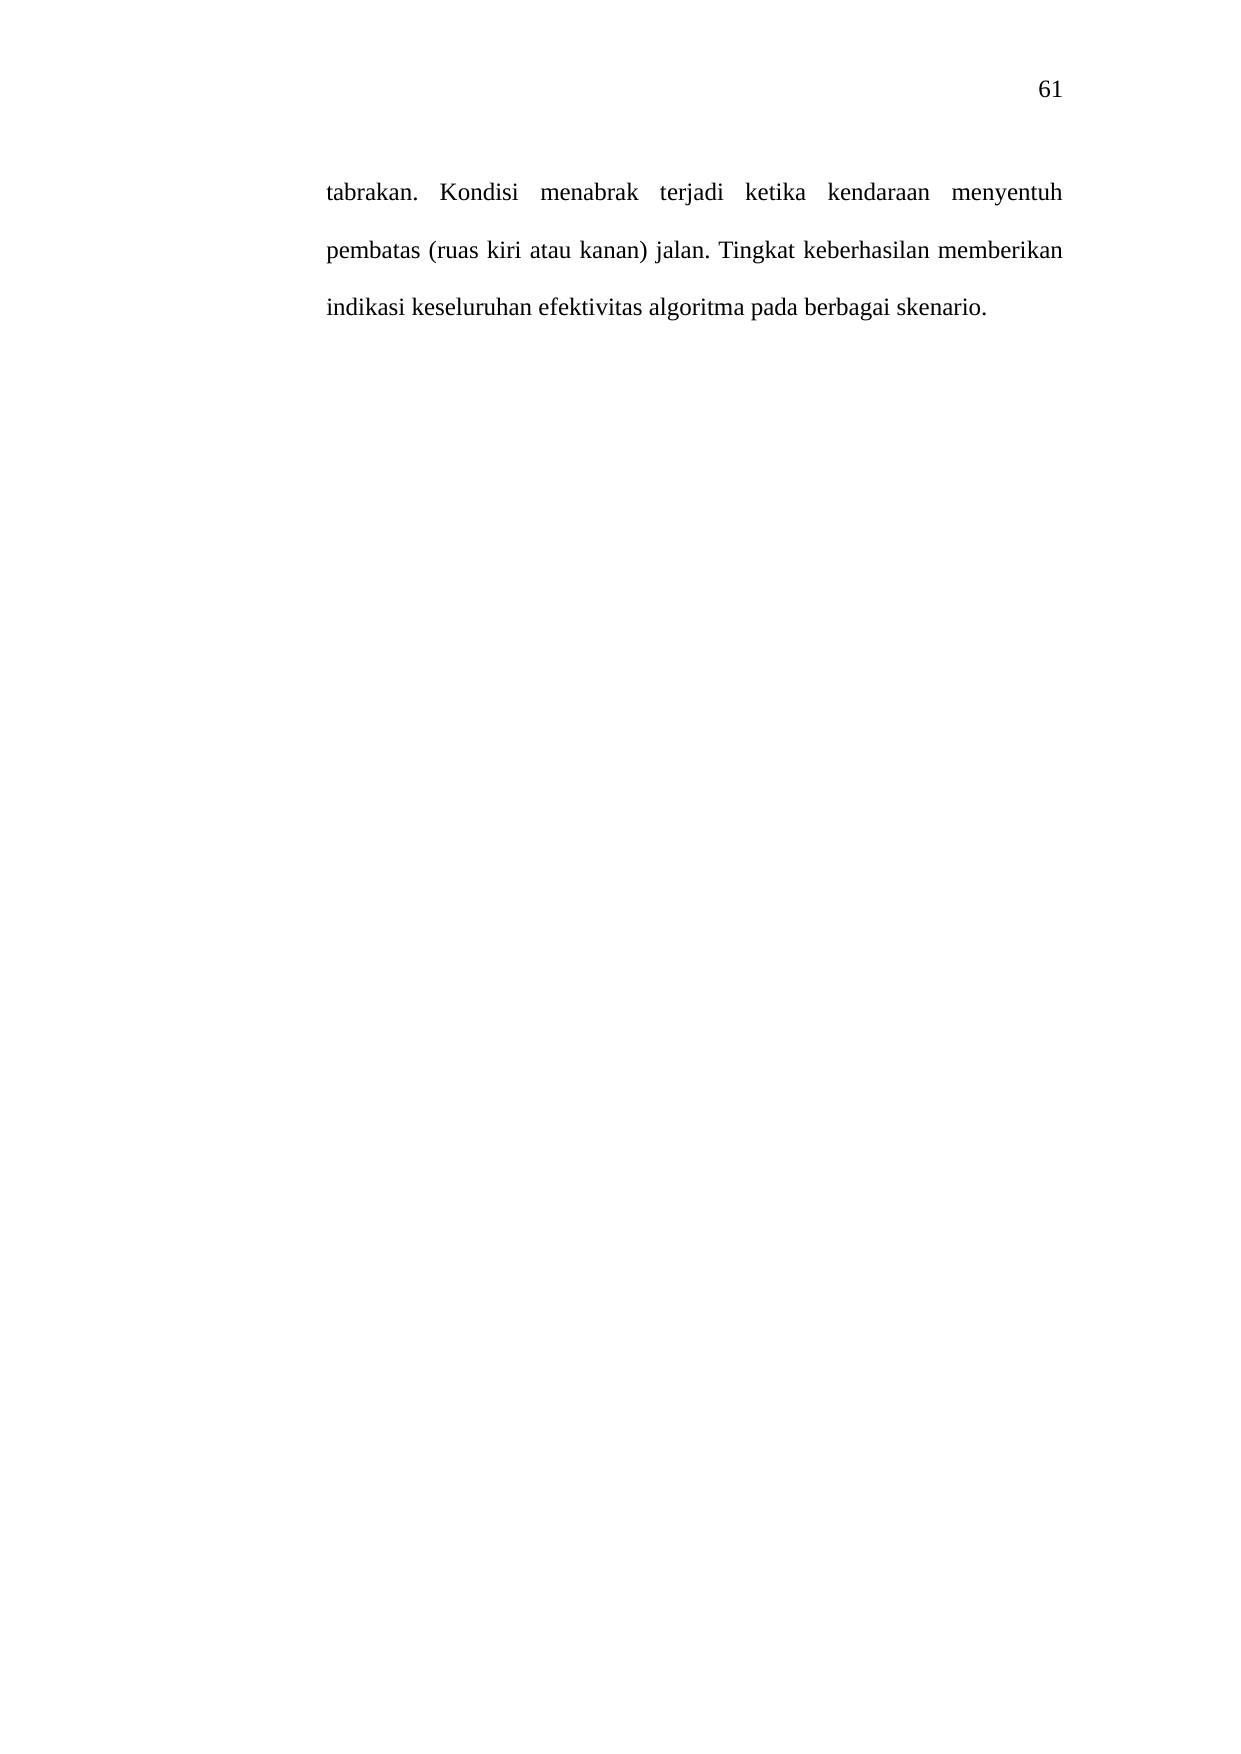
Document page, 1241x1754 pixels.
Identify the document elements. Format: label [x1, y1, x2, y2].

text [326, 177, 1063, 321]
